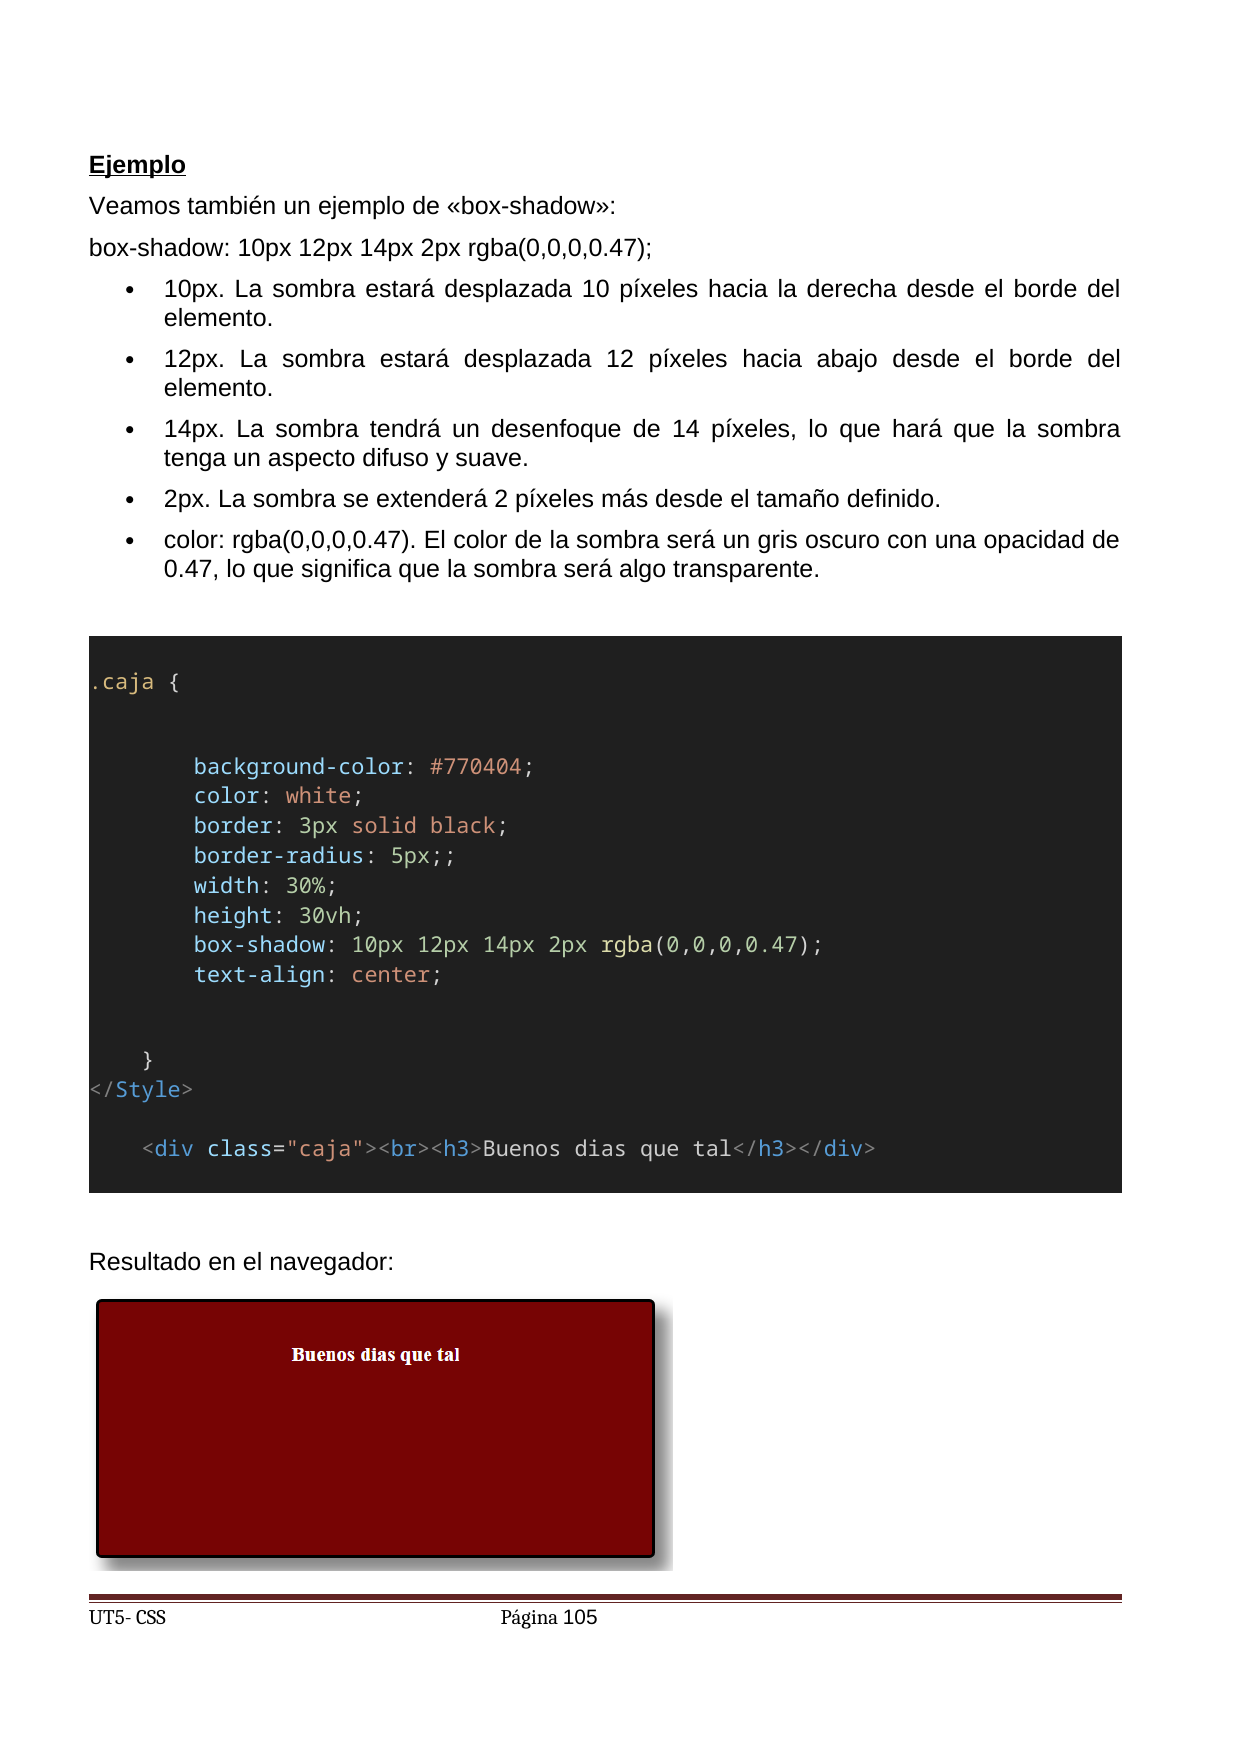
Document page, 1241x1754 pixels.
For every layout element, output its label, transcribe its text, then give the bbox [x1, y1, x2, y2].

text .caja { [89, 666, 1122, 696]
text box-shadow: 10px 12px 14px 2px rgba(0,0,0,0.47); [89, 929, 1122, 959]
text text-align: center; [89, 959, 1122, 989]
list 14px. La sombra tendrá un desenfoque de 14 píxeles, lo que hará que la sombra tenga un aspecto difuso y suave. [126, 414, 1122, 471]
text <div class="caja"><br><h3>Buenos dias que tal</h3></div> [89, 1133, 1122, 1163]
text border: 3px solid black; [89, 810, 1122, 840]
text Veamos también un ejemplo de «box-shadow»: [89, 191, 1122, 220]
text } [89, 1044, 1122, 1073]
list color: rgba(0,0,0,0.47). El color de la sombra será un gris oscuro con una opacidad de 0.47, lo que significa que la sombra será algo transparente. [126, 525, 1122, 582]
text </Style> [89, 1073, 1122, 1103]
list 12px. La sombra estará desplazada 12 píxeles hacia abajo desde el borde del elemento. [126, 344, 1122, 401]
picture [88, 1287, 673, 1571]
text height: 30vh; [89, 899, 1122, 929]
text width: 30%; [89, 870, 1122, 899]
list 10px. La sombra estará desplazada 10 píxeles hacia la derecha desde el borde del elemento. [126, 274, 1122, 331]
text background-color: #770404; [89, 751, 1122, 780]
text box-shadow: 10px 12px 14px 2px rgba(0,0,0,0.47); [89, 232, 1122, 261]
list 2px. La sombra se extenderá 2 píxeles más desde el tamaño definido. [126, 484, 1122, 512]
text Ejemplo [89, 150, 1122, 179]
text border-radius: 5px;; [89, 840, 1122, 870]
text color: white; [89, 780, 1122, 810]
text Resultado en el navegador: [89, 1246, 1122, 1275]
